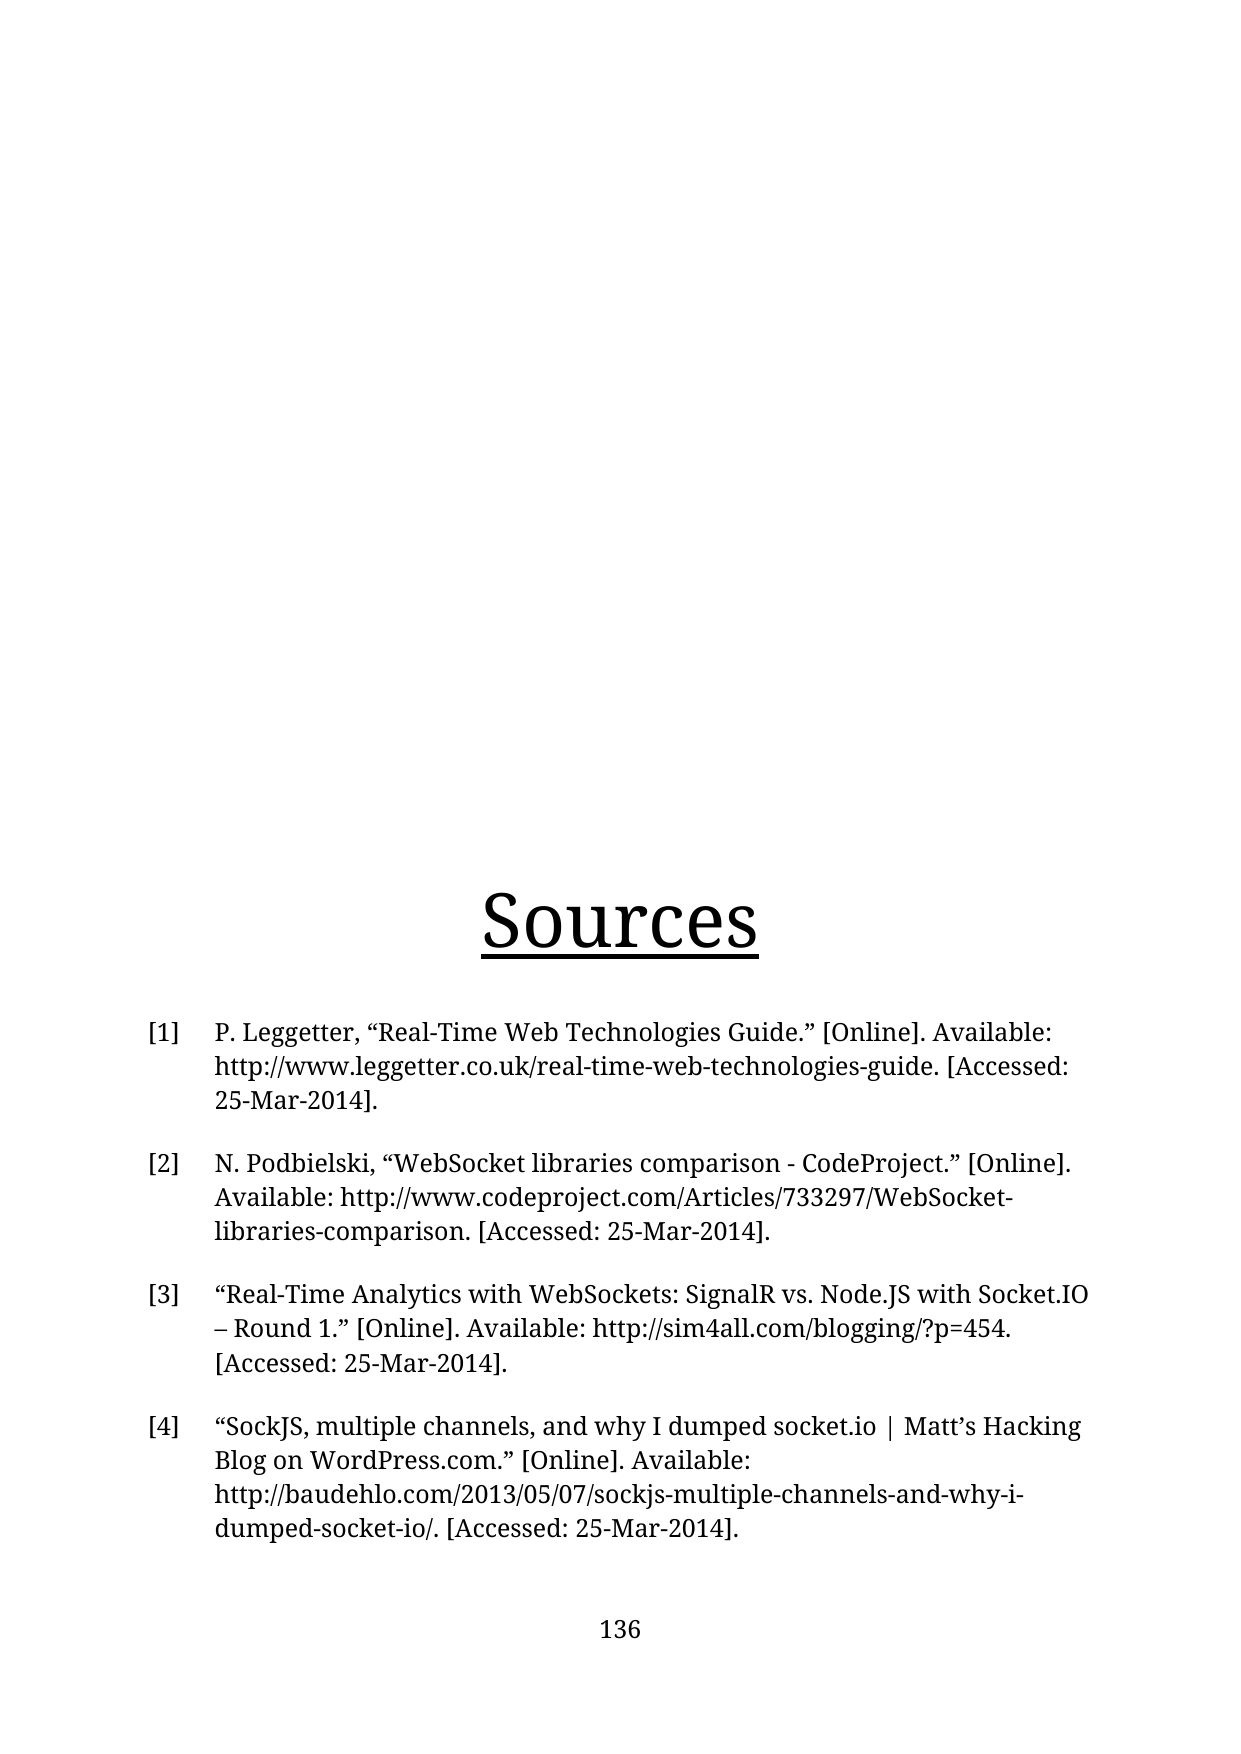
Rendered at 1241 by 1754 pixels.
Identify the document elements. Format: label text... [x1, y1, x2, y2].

text [2] N. Podbielski, “WebSocket libraries comparison - CodeProject.” [Online]. Available: http://www.codeproject.com/Articles/733297/WebSocket-libraries-comparison. [Accessed: 25-Mar-2014]. [148, 1146, 1092, 1248]
text [4] “SockJS, multiple channels, and why I dumped socket.io | Matt’s Hacking Blog on WordPress.com.” [Online]. Available: http://baudehlo.com/2013/05/07/sockjs-multiple-channels-and-why-i-dumped-socket-io/. [Accessed: 25-Mar-2014]. [148, 1408, 1092, 1545]
text [3] “Real-Time Analytics with WebSockets: SignalR vs. Node.JS with Socket.IO – Round 1.” [Online]. Available: http://sim4all.com/blogging/?p=454. [Accessed: 25-Mar-2014]. [148, 1277, 1092, 1379]
subtitle Sources [148, 868, 1092, 970]
text [1] P. Leggetter, “Real-Time Web Technologies Guide.” [Online]. Available: http://www.leggetter.co.uk/real-time-web-technologies-guide. [Accessed: 25-Mar-2014]. [148, 1014, 1092, 1117]
